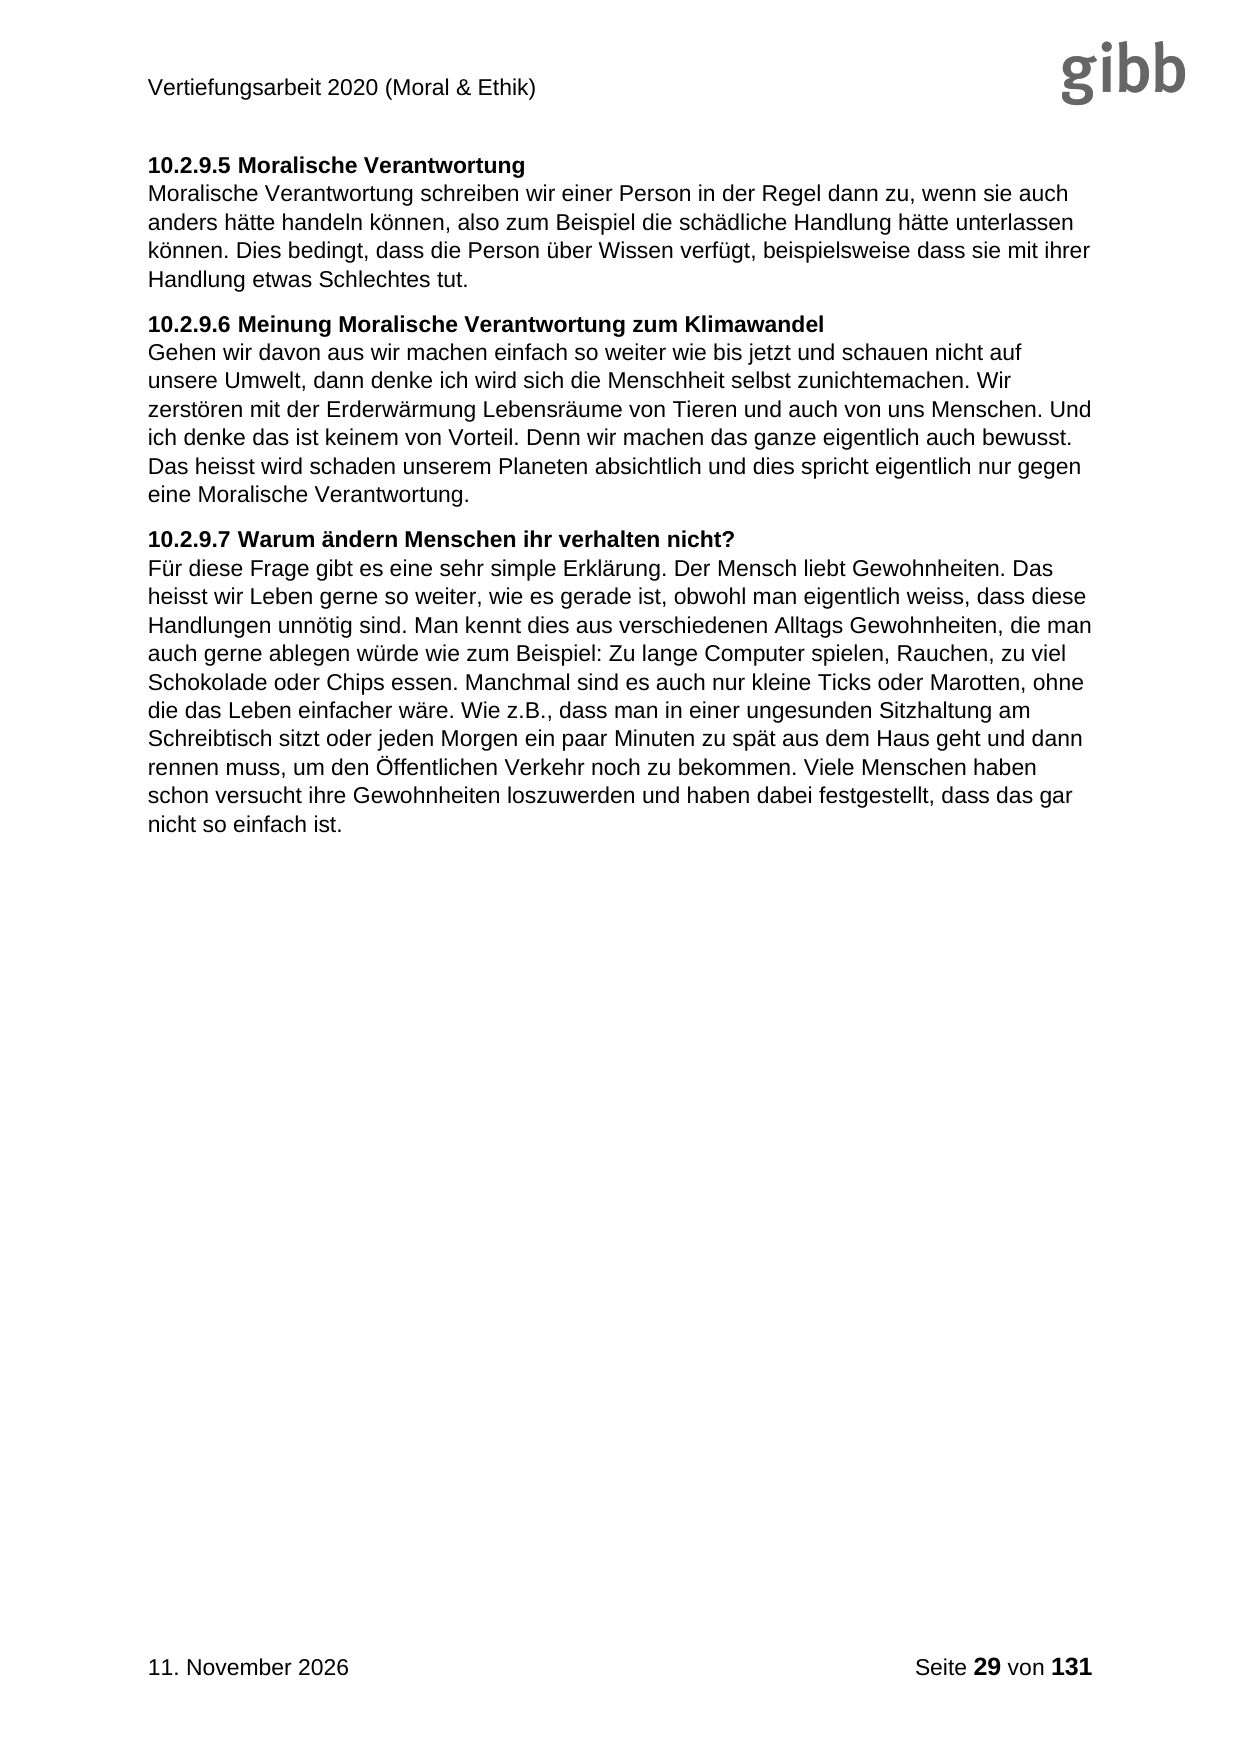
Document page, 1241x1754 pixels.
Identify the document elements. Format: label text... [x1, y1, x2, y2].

text Gehen wir davon aus wir machen einfach so weiter wie bis jetzt und schauen nicht auf unsere Umwelt, dann denke ich wird sich die Menschheit selbst zunichtemachen. Wir zerstören mit der Erderwärmung Lebensräume von Tieren und auch von uns Menschen. Und ich denke das ist keinem von Vorteil. Denn wir machen das ganze eigentlich auch bewusst. Das heisst wird schaden unserem Planeten absichtlich und dies spricht eigentlich nur gegen eine Moralische Verantwortung. [148, 339, 1093, 508]
subtitle Moralische Verantwortung [148, 152, 1093, 178]
picture [1060, 39, 1187, 107]
text Moralische Verantwortung schreiben wir einer Person in der Regel dann zu, wenn sie auch anders hätte handeln können, also zum Beispiel die schädliche Handlung hätte unterlassen können. Dies bedingt, dass die Person über Wissen verfügt, beispielsweise dass sie mit ihrer Handlung etwas Schlechtes tut. [148, 180, 1093, 292]
text Für diese Frage gibt es eine sehr simple Erklärung. Der Mensch liebt Gewohnheiten. Das heisst wir Leben gerne so weiter, wie es gerade ist, obwohl man eigentlich weiss, dass diese Handlungen unnötig sind. Man kennt dies aus verschiedenen Alltags Gewohnheiten, die man auch gerne ablegen würde wie zum Beispiel: Zu lange Computer spielen, Rauchen, zu viel Schokolade oder Chips essen. Manchmal sind es auch nur kleine Ticks oder Marotten, ohne die das Leben einfacher wäre. Wie z.B., dass man in einer ungesunden Sitzhaltung am Schreibtisch sitzt oder jeden Morgen ein paar Minuten zu spät aus dem Haus geht und dann rennen muss, um den Öffentlichen Verkehr noch zu bekommen. Viele Menschen haben schon versucht ihre Gewohnheiten loszuwerden und haben dabei festgestellt, dass das gar nicht so einfach ist. [148, 555, 1093, 837]
subtitle Meinung Moralische Verantwortung zum Klimawandel [148, 311, 1093, 337]
subtitle Warum ändern Menschen ihr verhalten nicht? [148, 526, 1093, 553]
